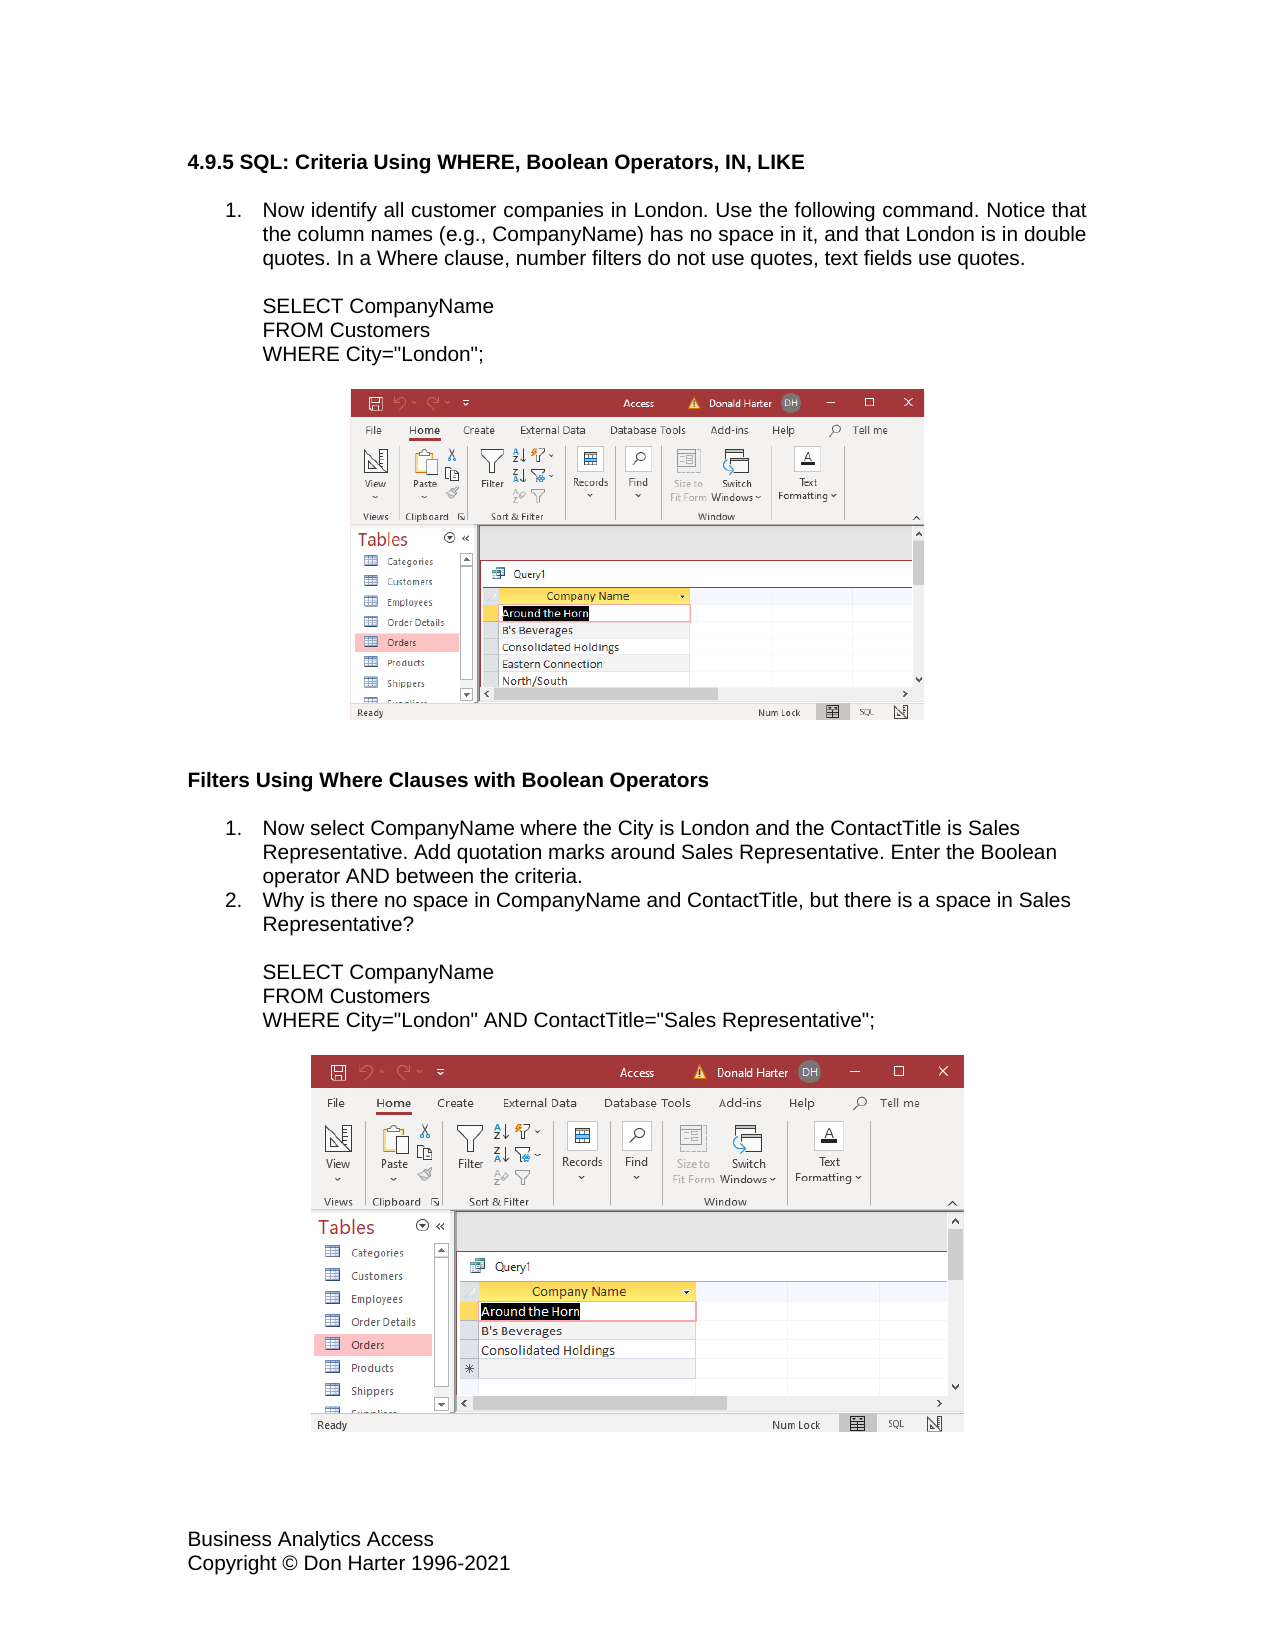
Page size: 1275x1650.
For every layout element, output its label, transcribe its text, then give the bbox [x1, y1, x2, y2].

text SELECT CompanyName [187, 294, 1087, 318]
picture [350, 389, 925, 720]
list Now identify all customer companies in London. Use the following command. Notice that the column names (e.g., CompanyName) has no space in it, and that London is in double quotes. In a Where clause, number filters do not use quotes, text fields use quotes. [225, 198, 1087, 270]
text Filters Using Where Clauses with Boolean Operators [187, 768, 1087, 792]
text WHERE City="London"; [187, 342, 1087, 366]
list Now select CompanyName where the City is London and the ContactTitle is Sales Representative. Add quotation marks around Sales Representative. Enter the Boolean operator AND between the criteria. [225, 816, 1087, 888]
picture [311, 1055, 964, 1432]
text SELECT CompanyName [187, 959, 1087, 983]
text 4.9.5 SQL: Criteria Using WHERE, Boolean Operators, IN, LIKE [187, 150, 1087, 174]
text WHERE City="London" AND ContactTitle="Sales Representative"; [187, 1007, 1087, 1031]
text FROM Customers [187, 983, 1087, 1007]
text FROM Customers [187, 318, 1087, 342]
list Why is there no space in CompanyName and ContactTitle, but there is a space in Sales Representative? [225, 888, 1087, 936]
